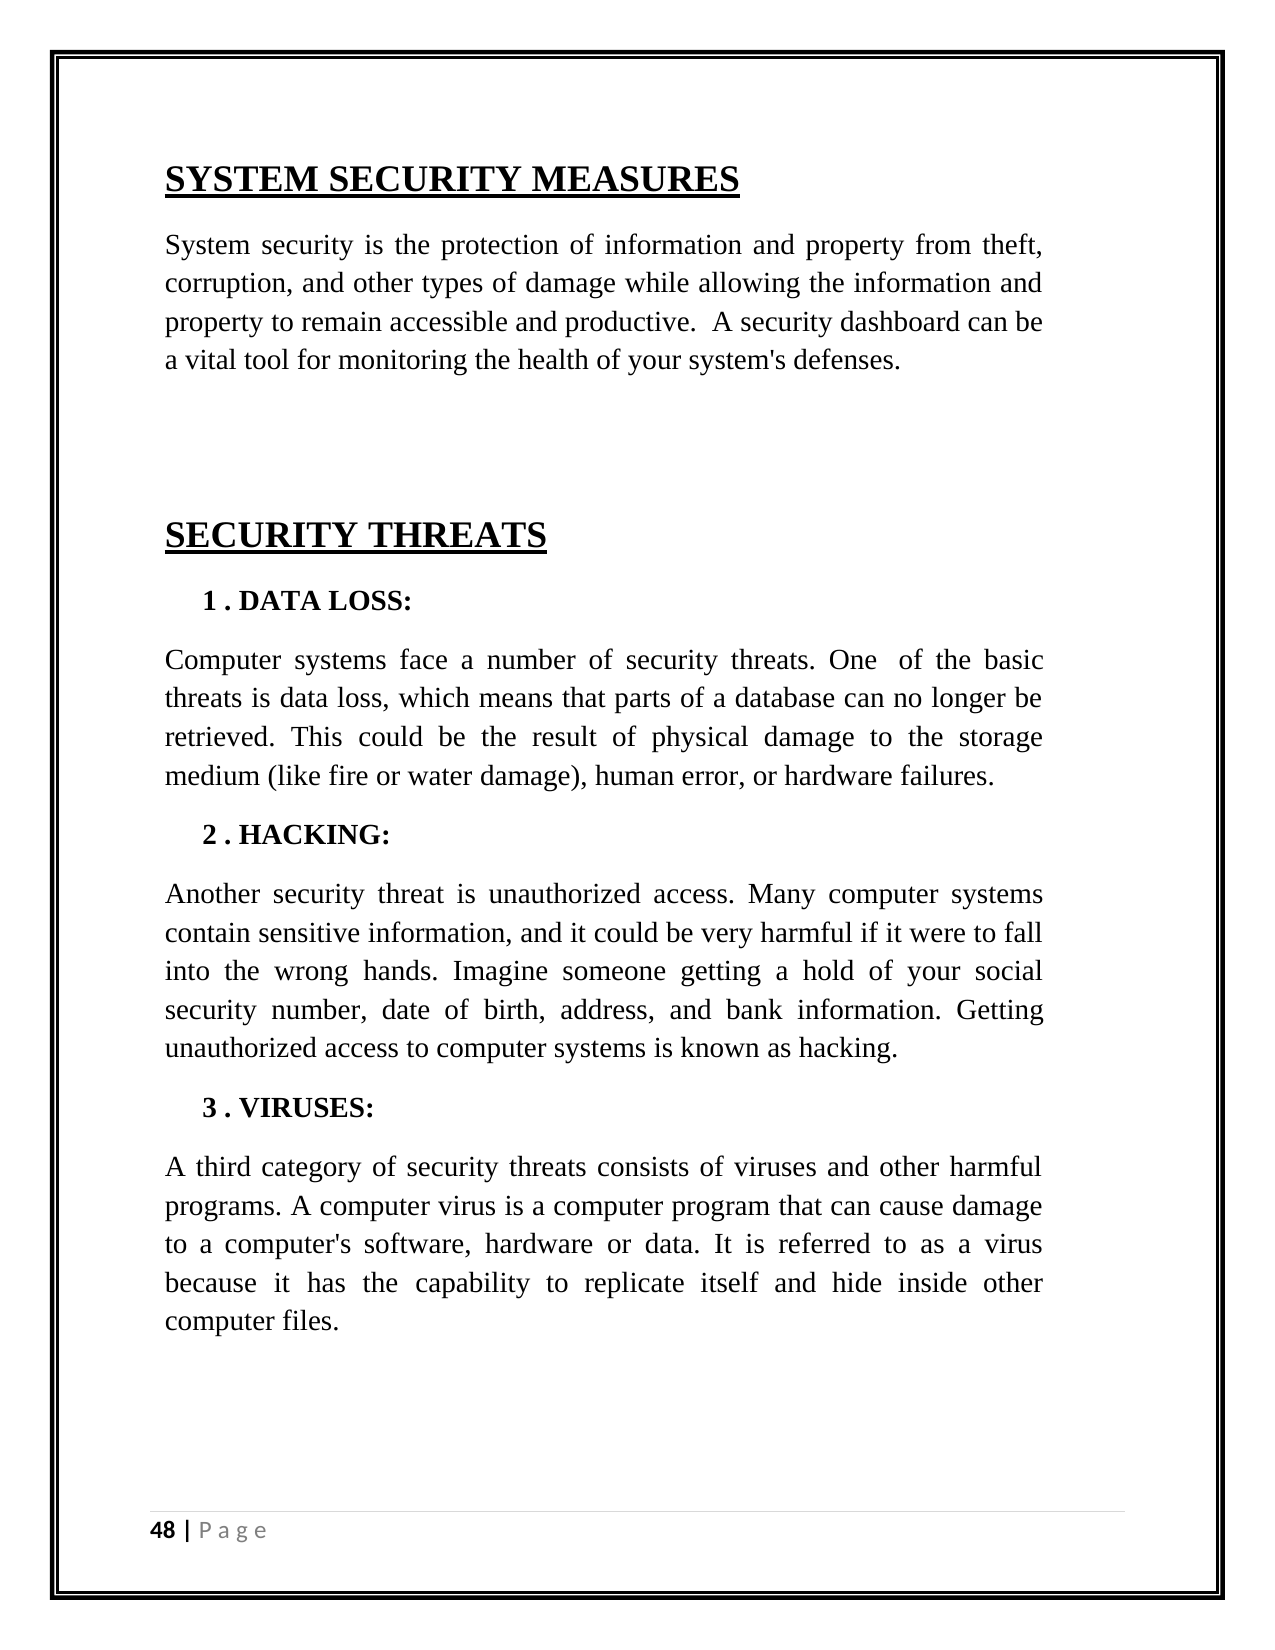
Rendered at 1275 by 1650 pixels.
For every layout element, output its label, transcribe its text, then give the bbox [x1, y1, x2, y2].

text System security is the protection of information and property from theft, corruption, and other types of damage while allowing the information and property to remain accessible and productive. A security dashboard can be a vital tool for monitoring the health of your system's defenses. [164, 227, 1044, 376]
subtitle 1 . DATA LOSS: [202, 583, 1125, 616]
subtitle 3 . VIRUSES: [202, 1090, 1125, 1123]
subtitle 2 . HACKING: [202, 817, 1125, 851]
text Another security threat is unauthorized access. Many computer systems contain sensitive information, and it could be very harmful if it were to fall into the wrong hands. Imagine someone getting a hold of your social security number, date of birth, address, and bank information. Getting unauthorized access to computer systems is known as hacking. [164, 876, 1044, 1064]
subtitle SYSTEM SECURITY MEASURES [164, 156, 1125, 199]
text Computer systems face a number of security threats. One of the basic threats is data loss, which means that parts of a database can no longer be retrieved. This could be the result of physical damage to the storage medium (like fire or water damage), human error, or hardware failures. [164, 642, 1044, 791]
subtitle SECURITY THREATS [164, 512, 1125, 556]
text A third category of security threats consists of viruses and other harmful programs. A computer virus is a computer program that can cause damage to a computer's software, hardware or data. It is referred to as a virus because it has the capability to replicate itself and hide inside other computer files. [164, 1149, 1043, 1337]
